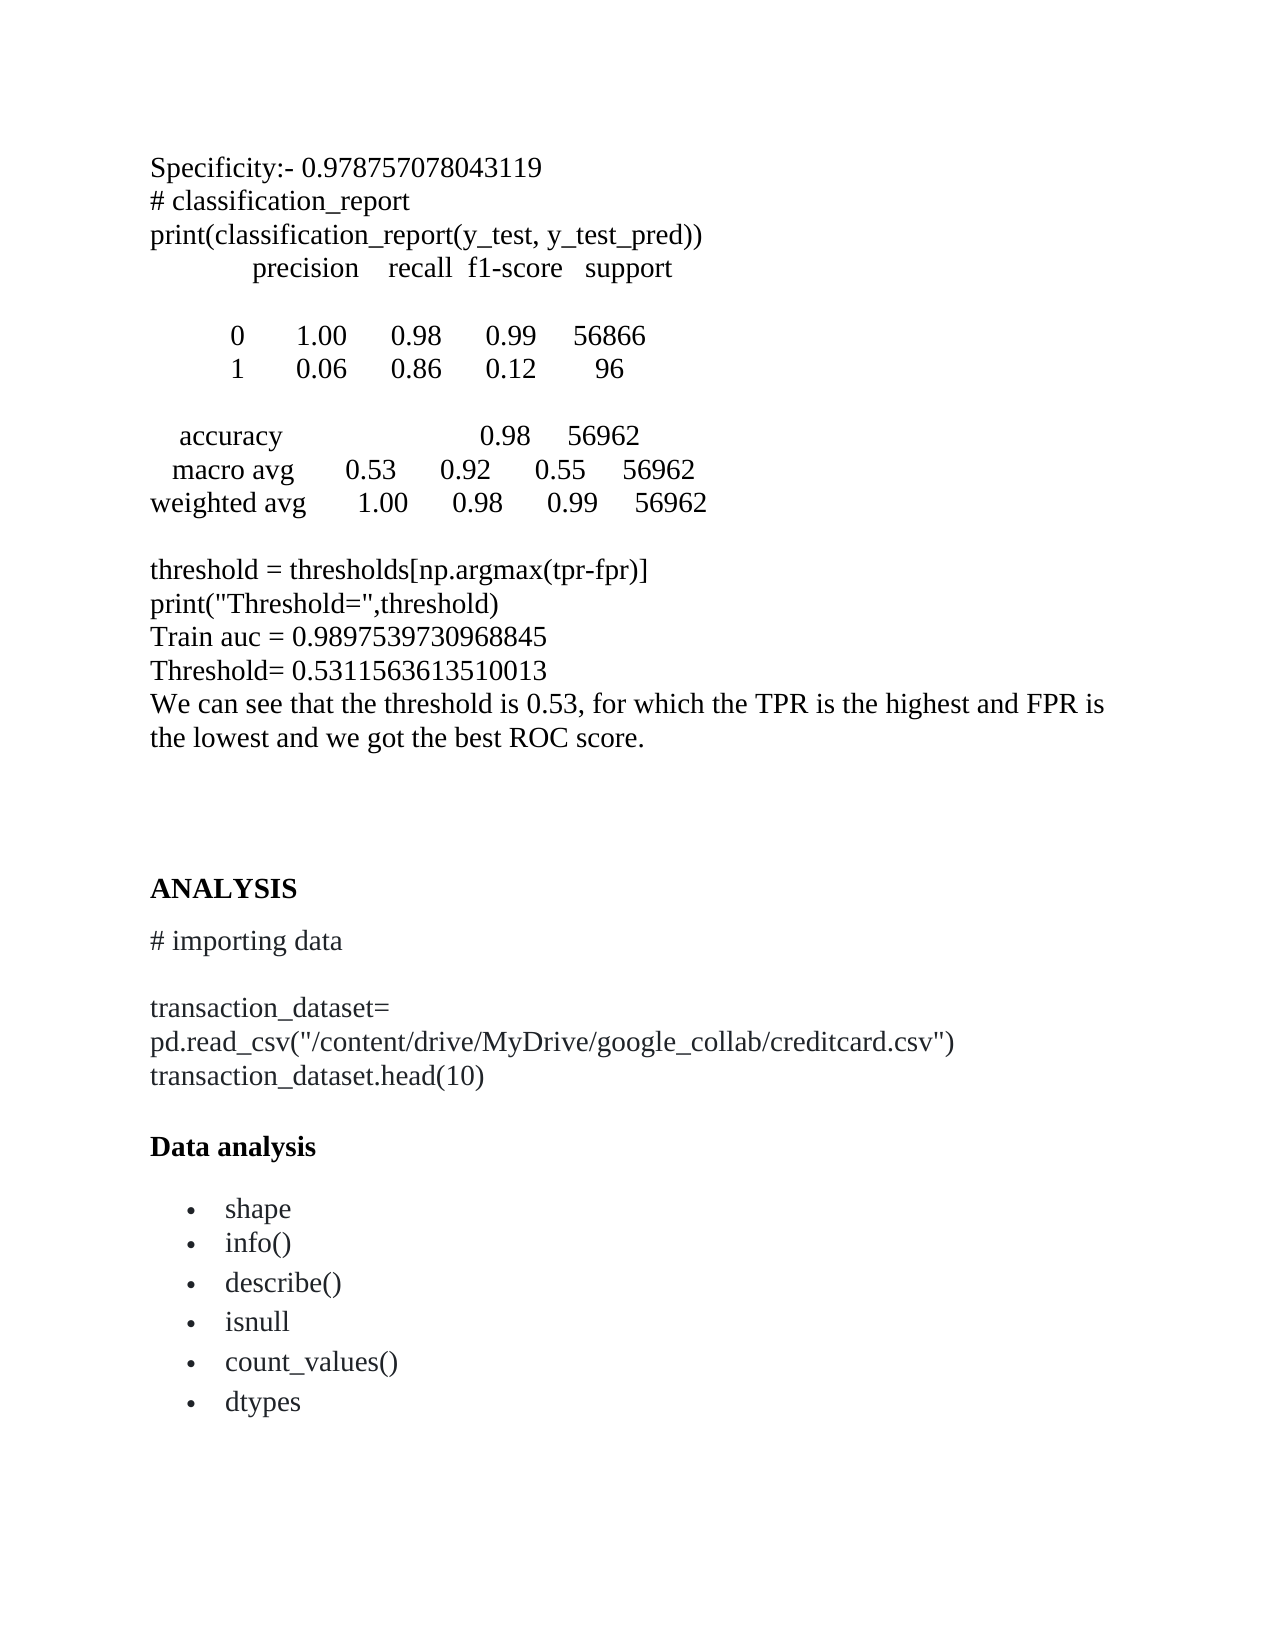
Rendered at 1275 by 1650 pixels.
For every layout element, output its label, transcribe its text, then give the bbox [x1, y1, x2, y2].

list info() [187, 1225, 1125, 1258]
text ANALYSIS [150, 840, 1125, 904]
text # classification_report [150, 183, 1125, 217]
text Threshold= 0.5311563613510013 [150, 653, 1125, 687]
text print("Threshold=",threshold) [150, 586, 1125, 619]
text 0 1.00 0.98 0.99 56866 [150, 318, 1125, 351]
list isnull [187, 1304, 1125, 1338]
text transaction_dataset.head(10) [150, 1058, 1125, 1091]
text macro avg 0.53 0.92 0.55 56962 [150, 452, 1125, 485]
text transaction_dataset= pd.read_csv("/content/drive/MyDrive/google_collab/creditcard.csv") [150, 991, 1125, 1058]
text accuracy 0.98 56962 [150, 418, 1125, 452]
text We can see that the threshold is 0.53, for which the TPR is the highest and FPR is the lowest and we got the best ROC score. [150, 687, 1125, 754]
text Specificity:- 0.978757078043119 [150, 150, 1125, 183]
text weighted avg 1.00 0.98 0.99 56962 [150, 485, 1125, 519]
text # importing data [150, 923, 1125, 957]
list shape [187, 1191, 1125, 1225]
text print(classification_report(y_test, y_test_pred)) [150, 217, 1125, 251]
text 1 0.06 0.86 0.12 96 [150, 351, 1125, 385]
text threshold = thresholds[np.argmax(tpr-fpr)] [150, 552, 1125, 586]
list count_values() [187, 1344, 1125, 1378]
text Data analysis [150, 1129, 1125, 1162]
list dtypes [187, 1384, 1125, 1418]
list describe() [187, 1265, 1125, 1298]
text Train auc = 0.9897539730968845 [150, 619, 1125, 653]
text precision recall f1-score support [150, 251, 1125, 284]
